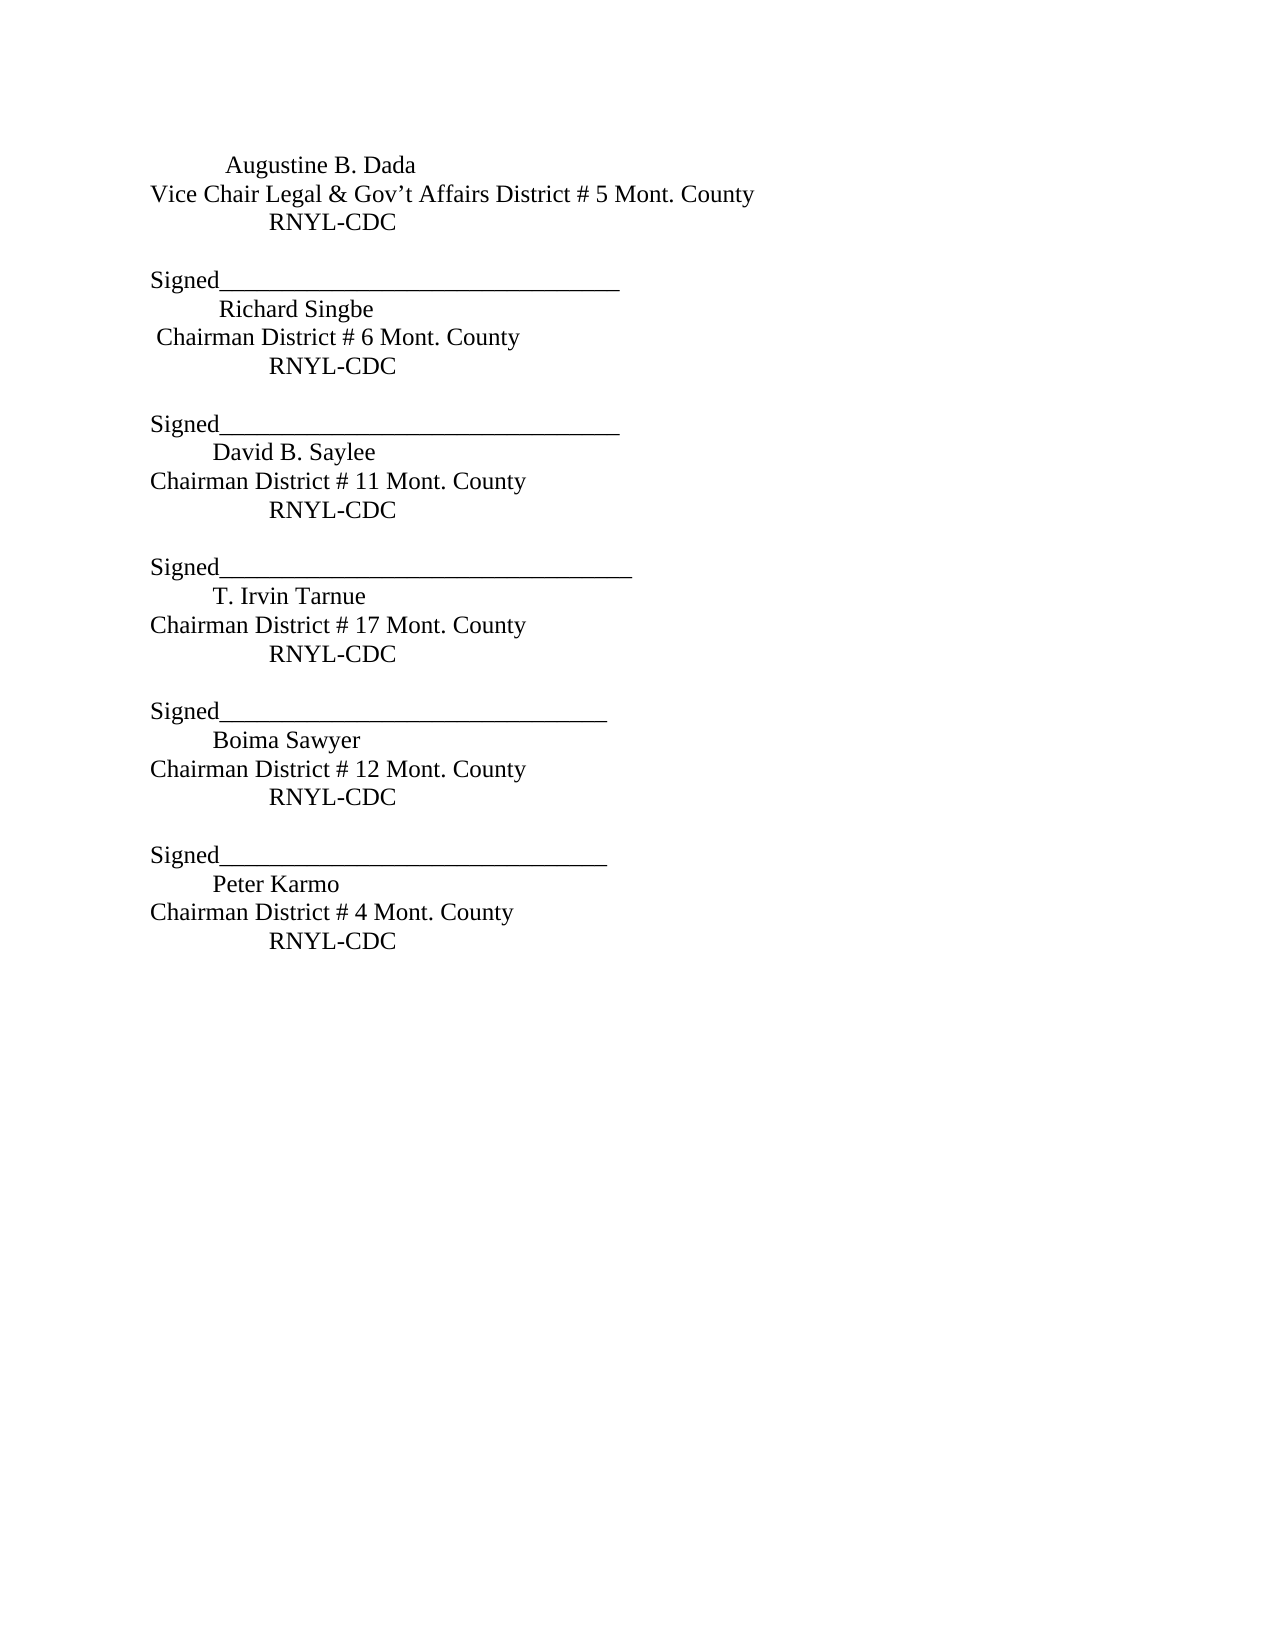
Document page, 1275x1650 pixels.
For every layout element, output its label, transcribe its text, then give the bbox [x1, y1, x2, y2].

text RNYL-CDC [150, 926, 1125, 955]
text Chairman District # 17 Mont. County [150, 610, 1125, 639]
text Signed_______________________________ [150, 840, 1125, 869]
text Chairman District # 12 Mont. County [150, 754, 1125, 782]
text Richard Singbe [150, 294, 1125, 322]
text Boima Sawyer [150, 725, 1125, 754]
text Signed________________________________ [150, 409, 1125, 437]
text RNYL-CDC [150, 639, 1125, 667]
text RNYL-CDC [150, 495, 1125, 524]
text Chairman District # 11 Mont. County [150, 466, 1125, 495]
text Signed_______________________________ [150, 696, 1125, 725]
text Vice Chair Legal & Gov’t Affairs District # 5 Mont. County [150, 179, 1125, 207]
text Chairman District # 6 Mont. County [150, 322, 1125, 351]
text RNYL-CDC [150, 207, 1125, 236]
text Augustine B. Dada [150, 150, 1125, 179]
text T. Irvin Tarnue [150, 581, 1125, 610]
text Peter Karmo [150, 869, 1125, 897]
text RNYL-CDC [150, 351, 1125, 380]
text Signed_________________________________ [150, 552, 1125, 581]
text David B. Saylee [150, 437, 1125, 466]
text RNYL-CDC [150, 782, 1125, 811]
text Signed________________________________ [150, 265, 1125, 294]
text Chairman District # 4 Mont. County [150, 897, 1125, 926]
